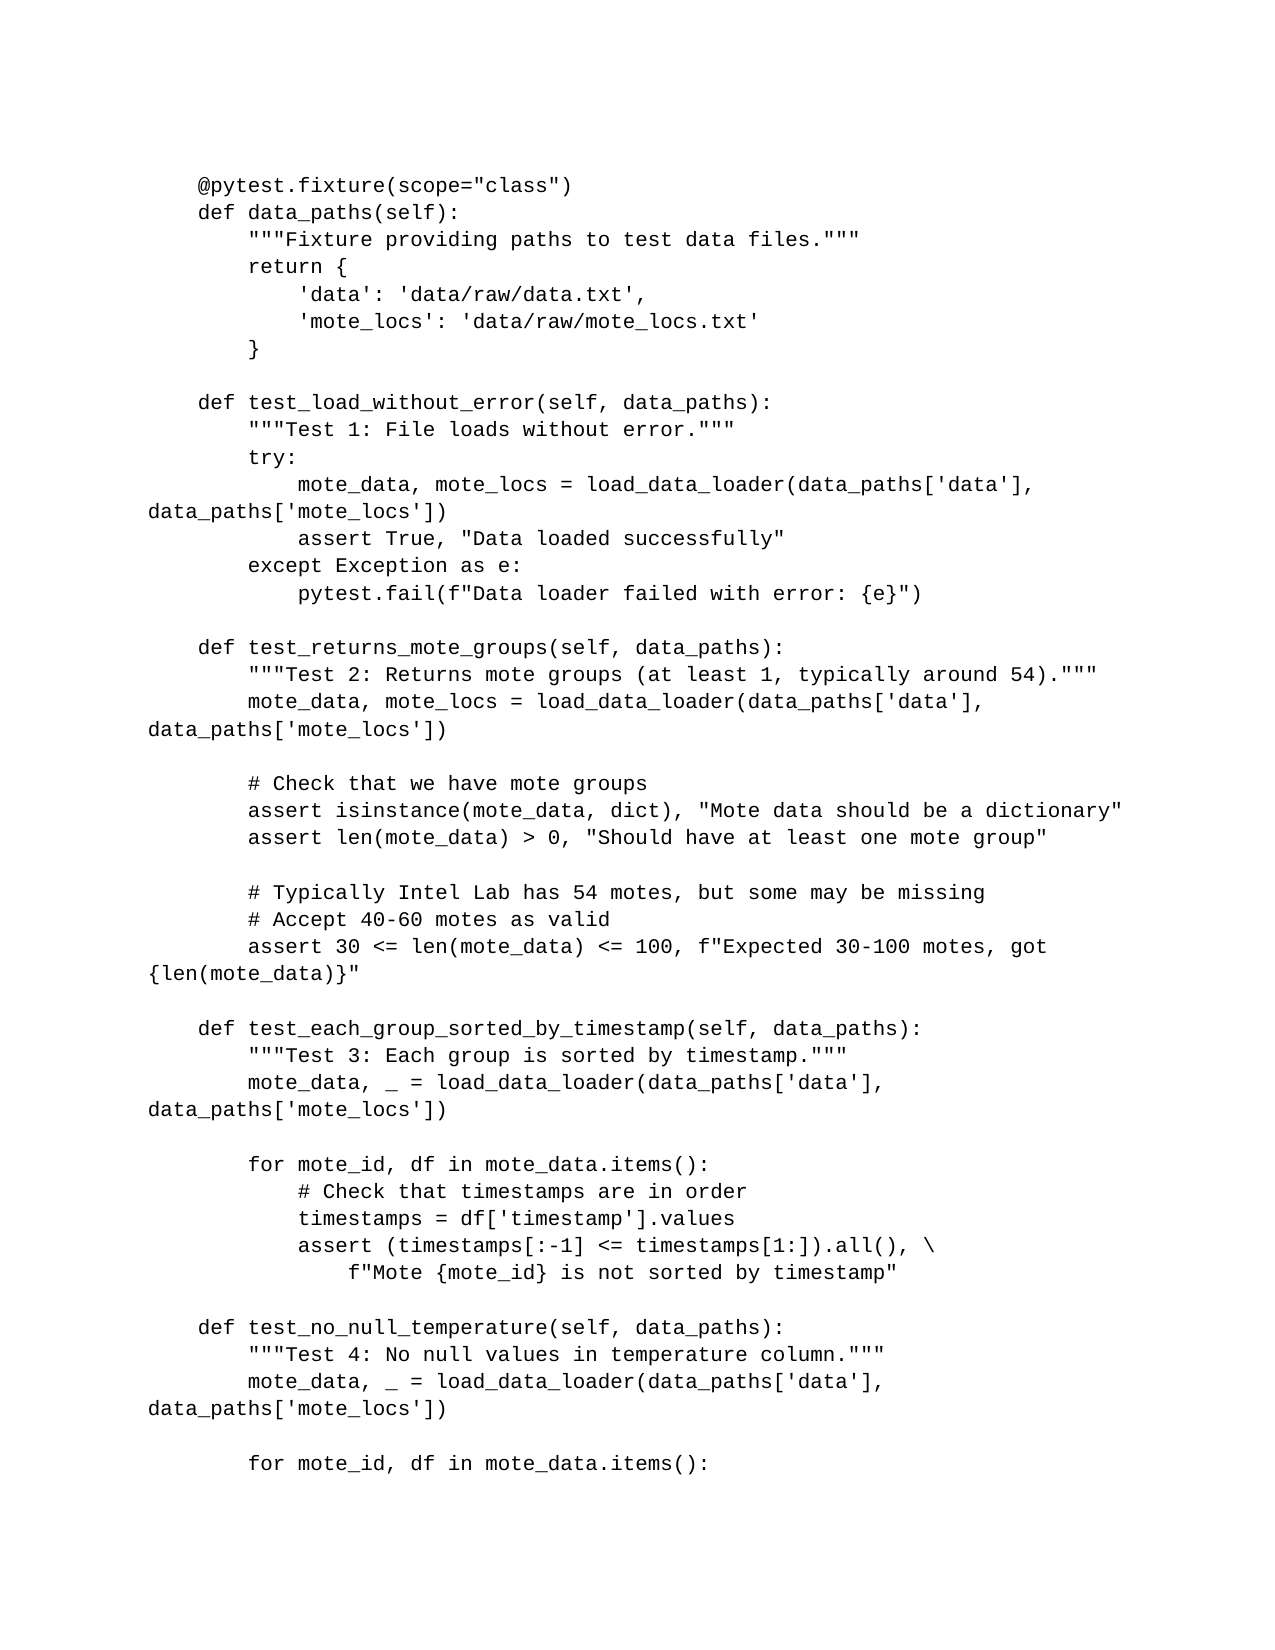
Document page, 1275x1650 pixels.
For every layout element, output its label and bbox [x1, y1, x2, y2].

text [148, 148, 1127, 1476]
